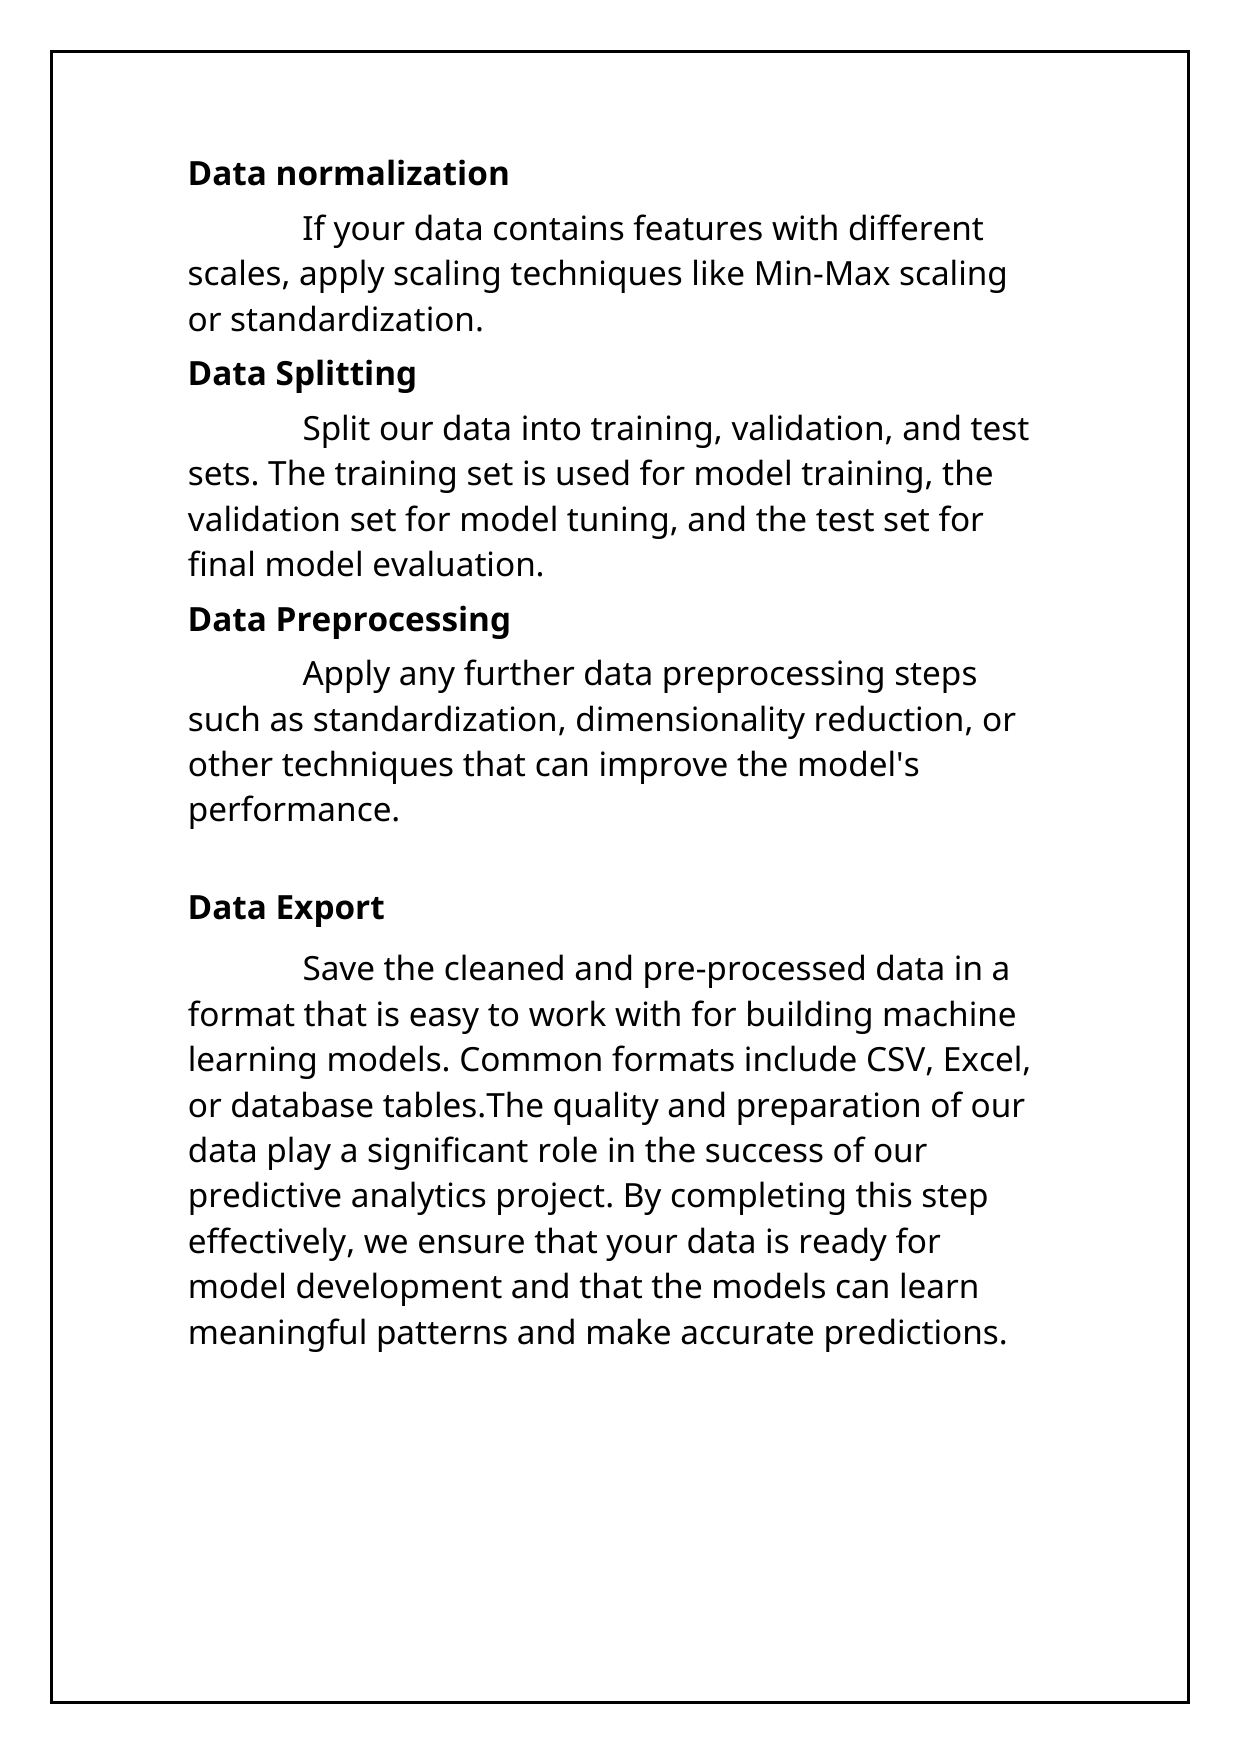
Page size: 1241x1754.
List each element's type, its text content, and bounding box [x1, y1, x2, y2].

text If your data contains features with different scales, apply scaling techniques like Min-Max scaling or standardization. [187, 204, 1042, 341]
text Data normalization [187, 150, 1042, 195]
text Split our data into training, validation, and test sets. The training set is used for model training, the validation set for model tuning, and the test set for final model evaluation. [188, 404, 1042, 586]
text Apply any further data preprocessing steps such as standardization, dimensionality reduction, or other techniques that can improve the model's performance. [188, 650, 1042, 832]
text Data Splitting [187, 350, 1042, 395]
text Data Preprocessing [187, 595, 1042, 641]
text Data Export [187, 884, 1053, 929]
text Save the cleaned and pre-processed data in a format that is easy to work with for building machine learning models. Common formats include CSV, Excel, or database tables.The quality and preparation of our data play a significant role in the success of our predictive analytics project. By completing this step effectively, we ensure that your data is ready for model development and that the models can learn meaningful patterns and make accurate predictions. [188, 945, 1042, 1354]
